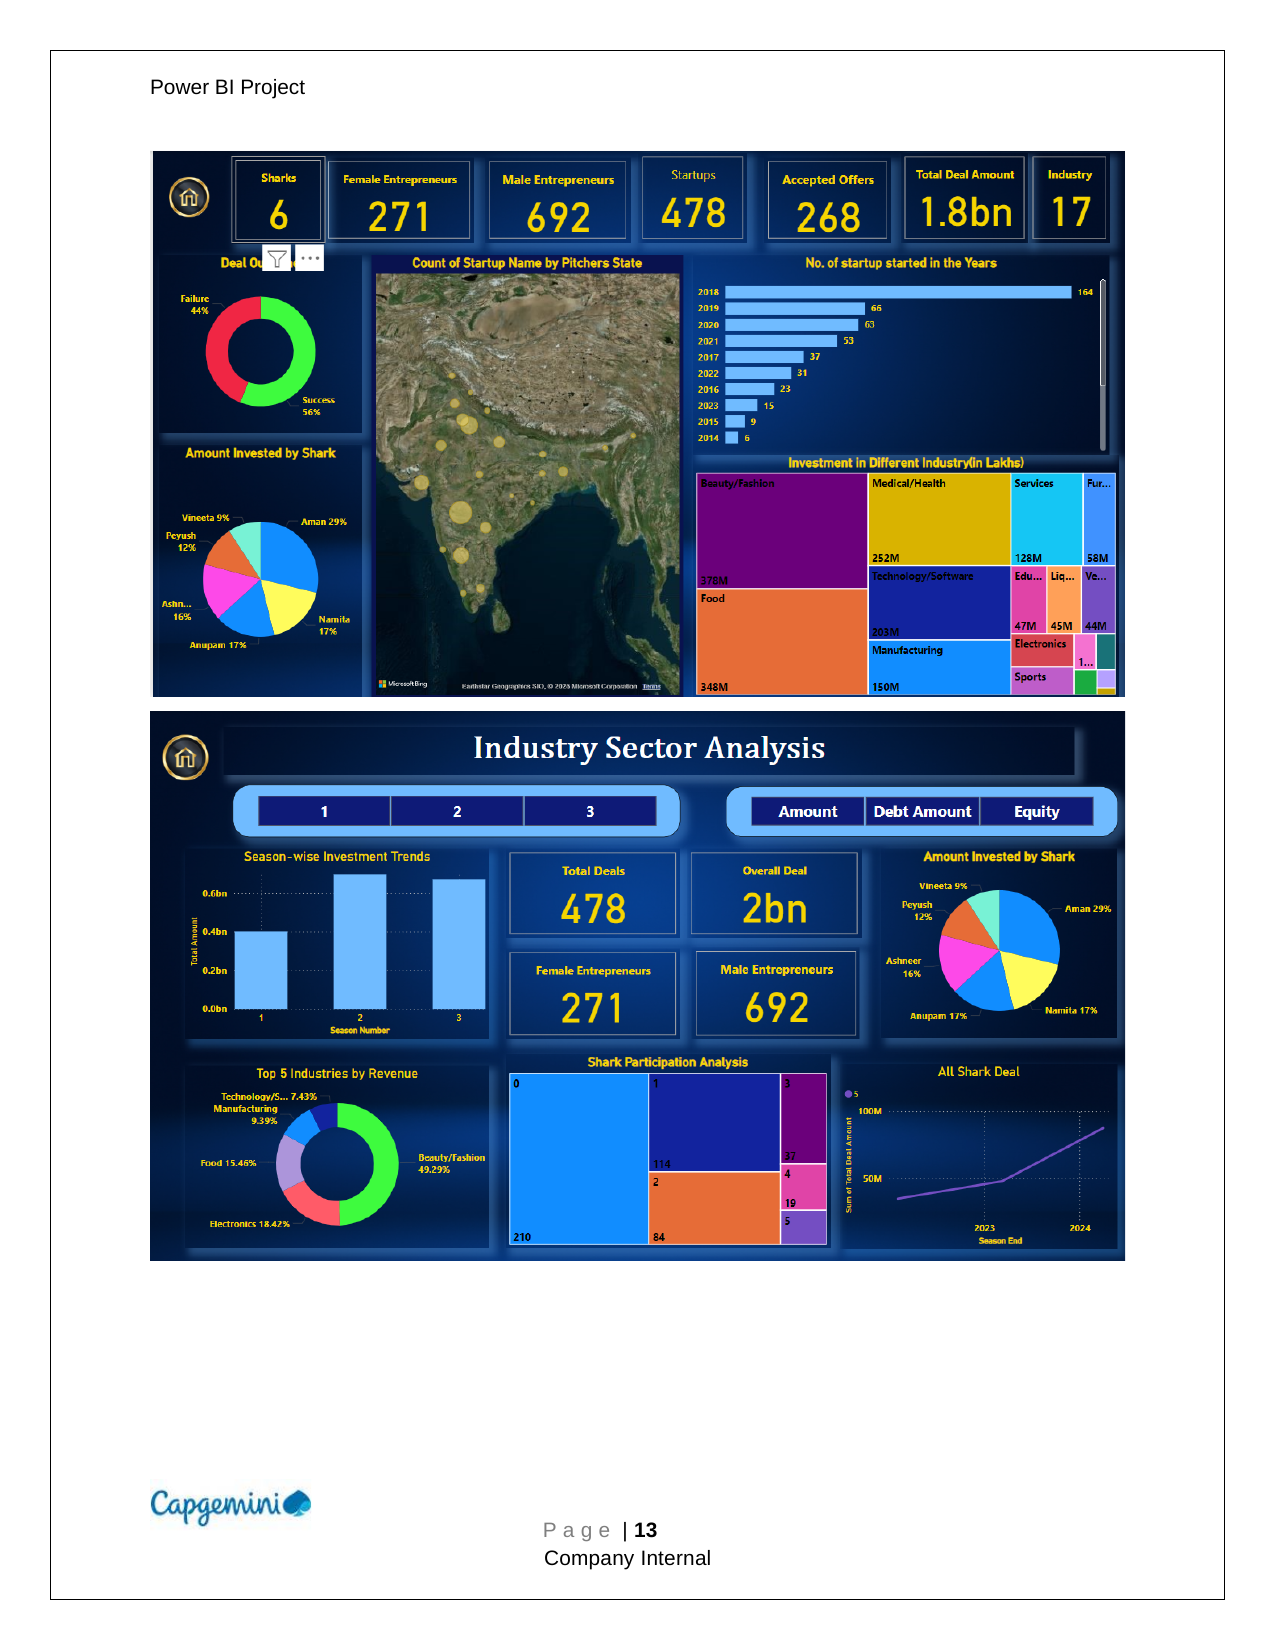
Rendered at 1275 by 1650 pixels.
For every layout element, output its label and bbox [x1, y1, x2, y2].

picture [150, 150, 1125, 697]
picture [150, 1479, 312, 1537]
picture [150, 711, 1125, 1261]
